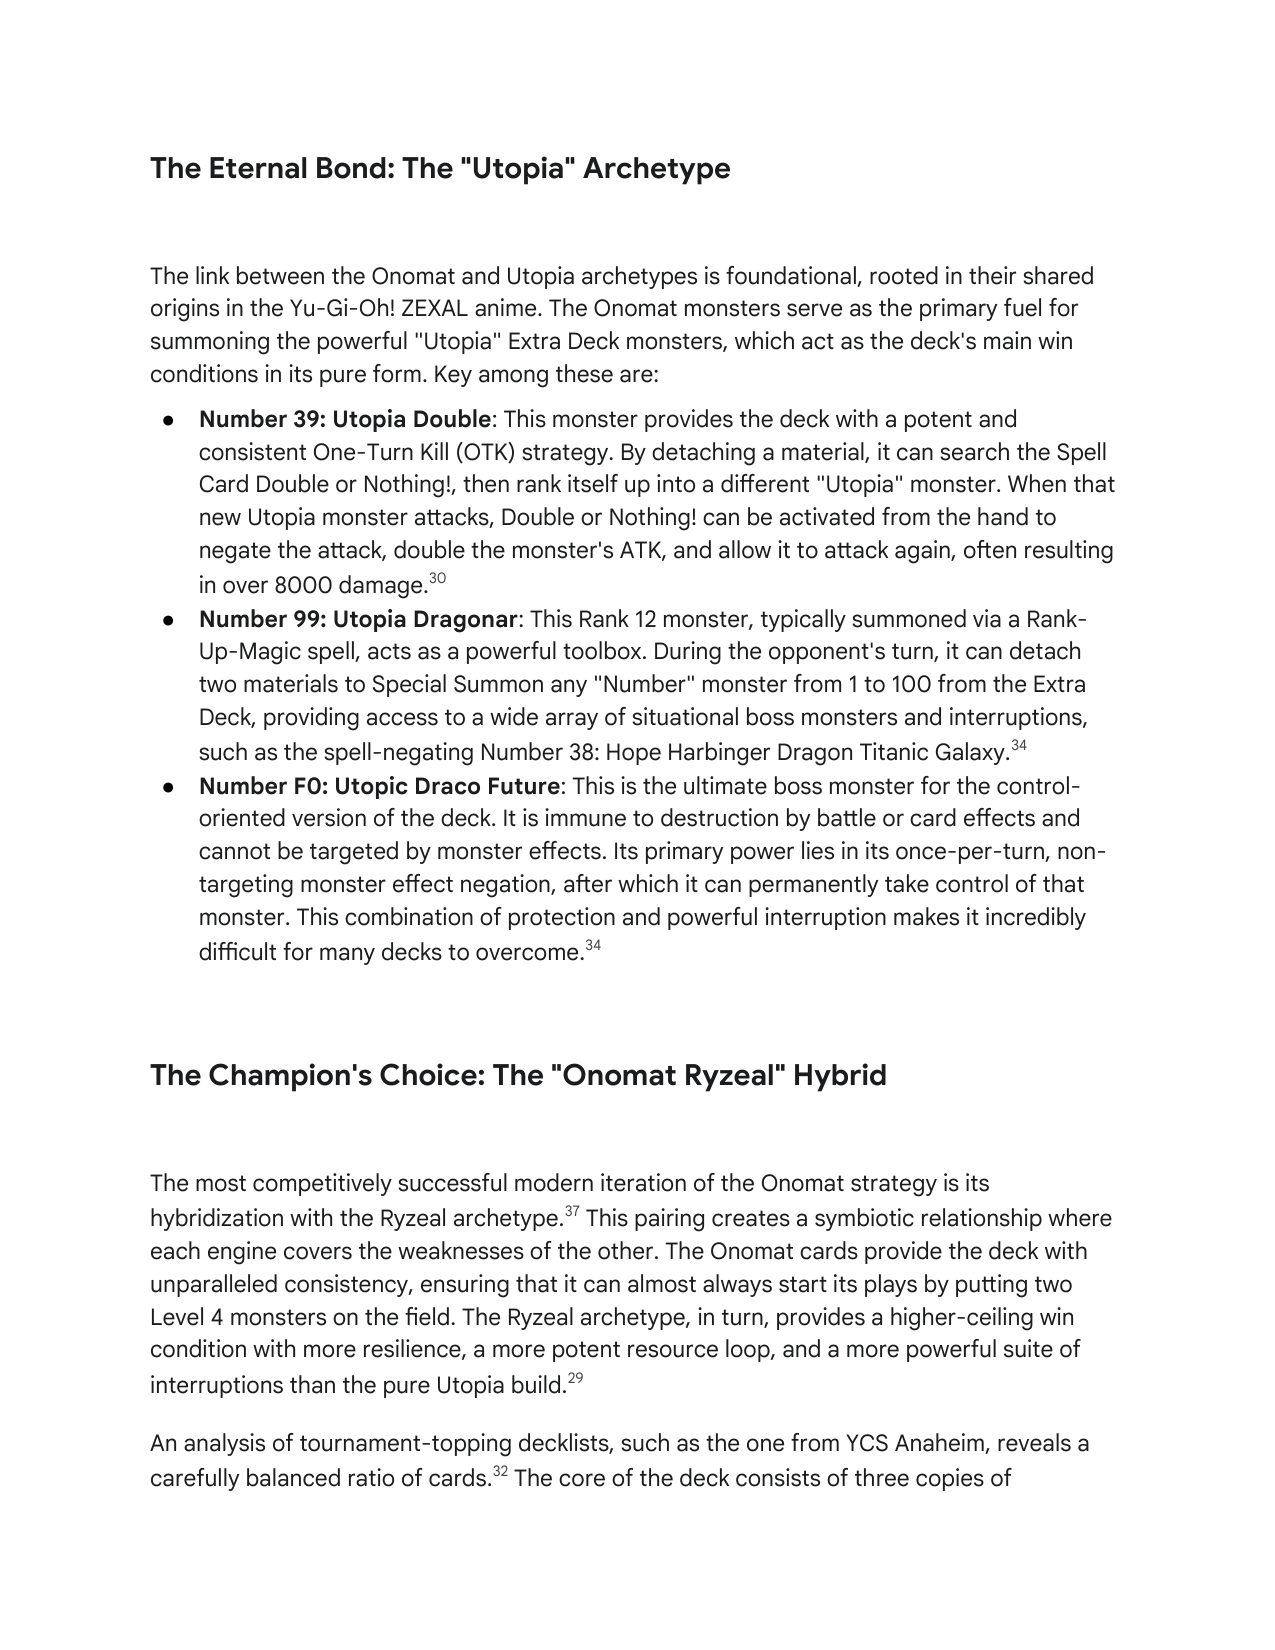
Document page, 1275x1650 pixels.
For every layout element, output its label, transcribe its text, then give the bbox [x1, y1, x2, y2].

text The most competitively successful modern iteration of the Onomat strategy is its hybridization with the Ryzeal archetype.37 This pairing creates a symbiotic relationship where each engine covers the weaknesses of the other. The Onomat cards provide the deck with unparalleled consistency, ensuring that it can almost always start its plays by putting two Level 4 monsters on the field. The Ryzeal archetype, in turn, provides a higher-ceiling win condition with more resilience, a more potent resource loop, and a more powerful suite of interruptions than the pure Utopia build.29 [150, 1169, 1125, 1400]
subtitle The Eternal Bond: The "Utopia" Archetype [150, 150, 1125, 187]
list Number 39: Utopia Double: This monster provides the deck with a potent and consistent One-Turn Kill (OTK) strategy. By detaching a material, it can search the Spell Card Double or Nothing!, then rank itself up into a different "Utopia" monster. When that new Utopia monster attacks, Double or Nothing! can be activated from the hand to negate the attack, double the monster's ATK, and allow it to attack again, often resulting in over 8000 damage.30 [161, 405, 1125, 601]
subtitle The Champion's Choice: The "Onomat Ryzeal" Hybrid [150, 1057, 1125, 1094]
list Number 99: Utopia Dragonar: This Rank 12 monster, typically summoned via a Rank-Up-Magic spell, acts as a powerful toolbox. During the opponent's turn, it can detach two materials to Special Summon any "Number" monster from 1 to 100 from the Extra Deck, providing access to a wide array of situational boss monsters and interruptions, such as the spell-negating Number 38: Hope Harbinger Dragon Titanic Galaxy.34 [161, 605, 1125, 767]
list Number F0: Utopic Draco Future: This is the ultimate boss monster for the control-oriented version of the deck. It is immune to destruction by battle or card effects and cannot be targeted by monster effects. Its primary power lies in its once-per-turn, non-targeting monster effect negation, after which it can permanently take control of that monster. This combination of protection and powerful interruption makes it incredibly difficult for many decks to overcome.34 [161, 772, 1125, 967]
text The link between the Onomat and Utopia archetypes is foundational, rooted in their shared origins in the Yu-Gi-Oh! ZEXAL anime. The Onomat monsters serve as the primary fuel for summoning the powerful "Utopia" Extra Deck monsters, which act as the deck's main win conditions in its pure form. Key among these are: [150, 262, 1125, 389]
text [150, 1429, 1125, 1494]
